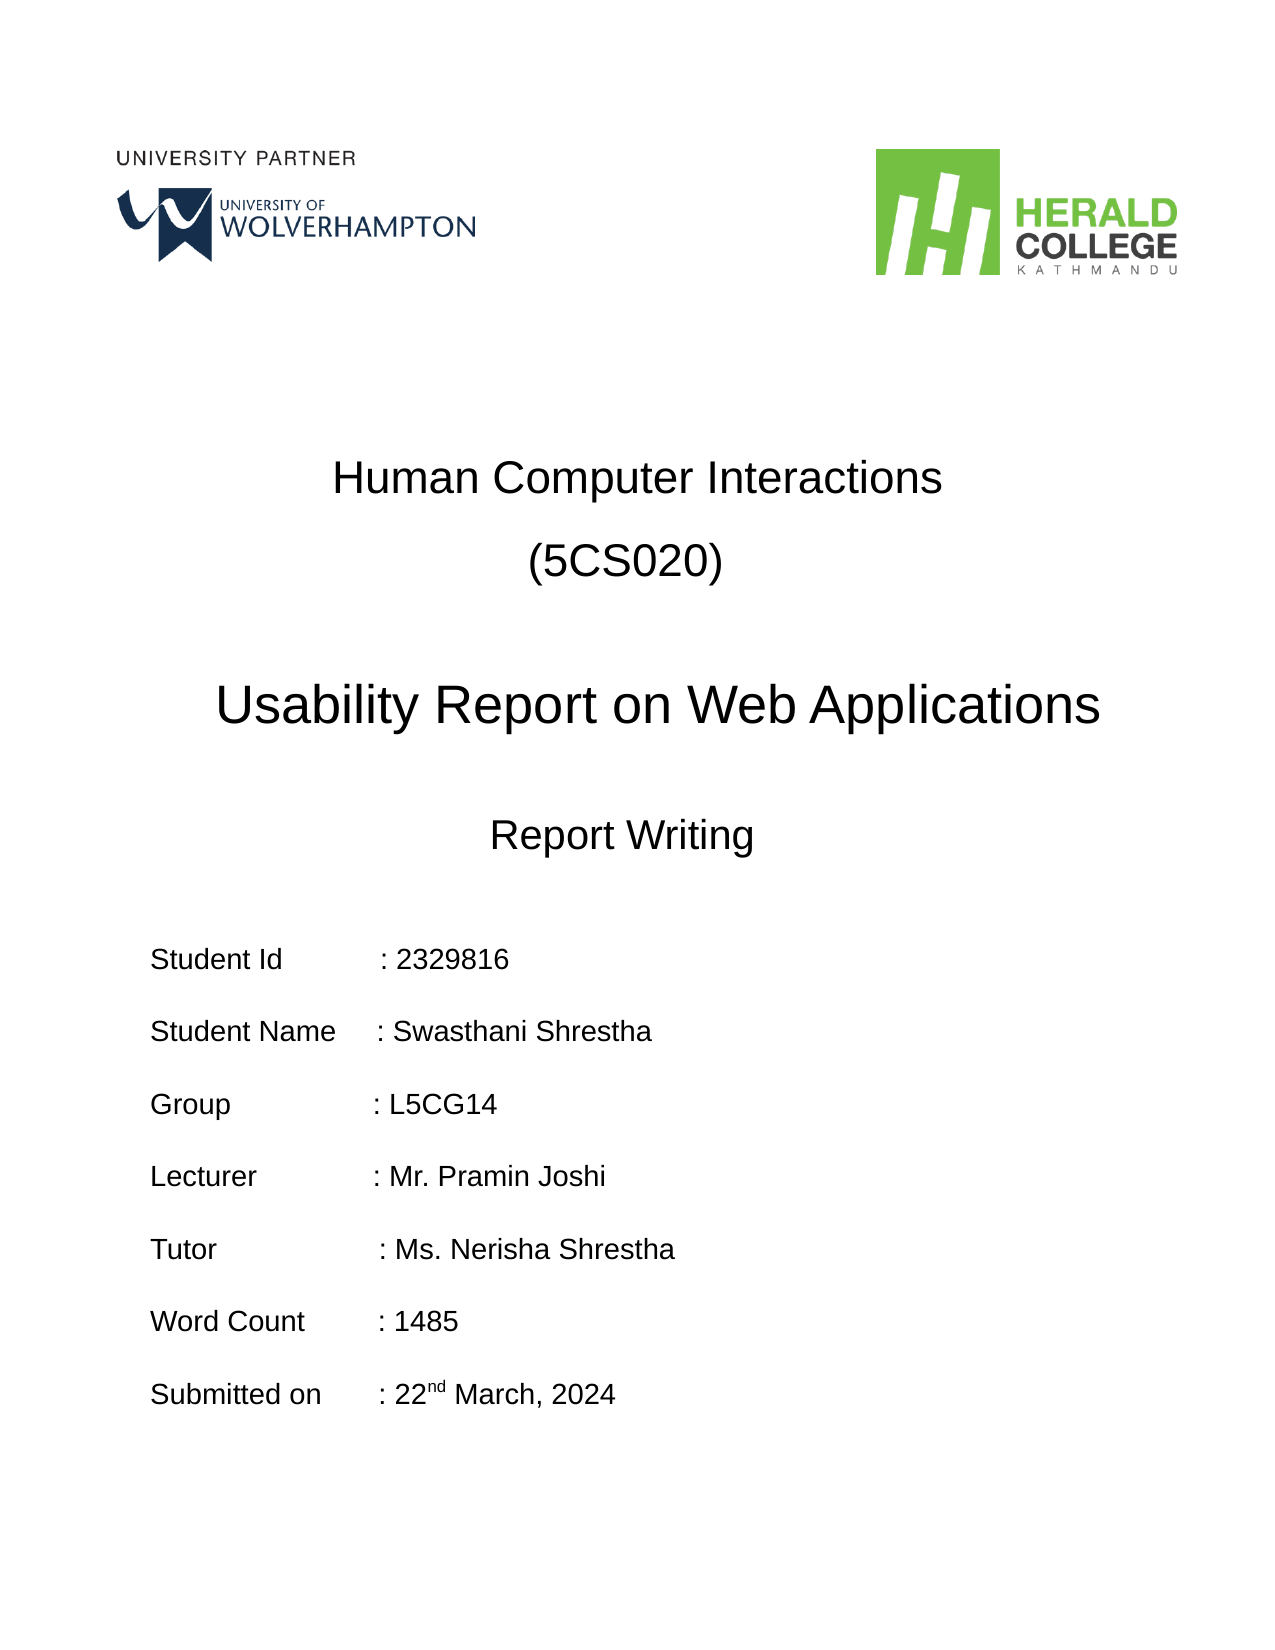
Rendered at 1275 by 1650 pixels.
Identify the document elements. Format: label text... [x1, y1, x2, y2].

text (5CS020) [300, 533, 1125, 586]
picture [876, 149, 1177, 275]
text Group : L5CG14 [150, 1087, 1125, 1120]
text Report Writing [148, 810, 944, 858]
picture [117, 150, 475, 262]
text Submitted on : 22nd March, 2024 [150, 1377, 1125, 1410]
text Student Id : 2329816 [150, 942, 1125, 975]
text Word Count : 1485 [150, 1304, 1125, 1338]
text Lecturer : Mr. Pramin Joshi [150, 1159, 1125, 1193]
text Student Name : Swasthani Shrestha [150, 1014, 1125, 1048]
text Tutor : Ms. Nerisha Shrestha [150, 1232, 1125, 1265]
text Human Computer Interactions [150, 451, 1125, 503]
text Usability Report on Web Applications [150, 673, 1125, 735]
